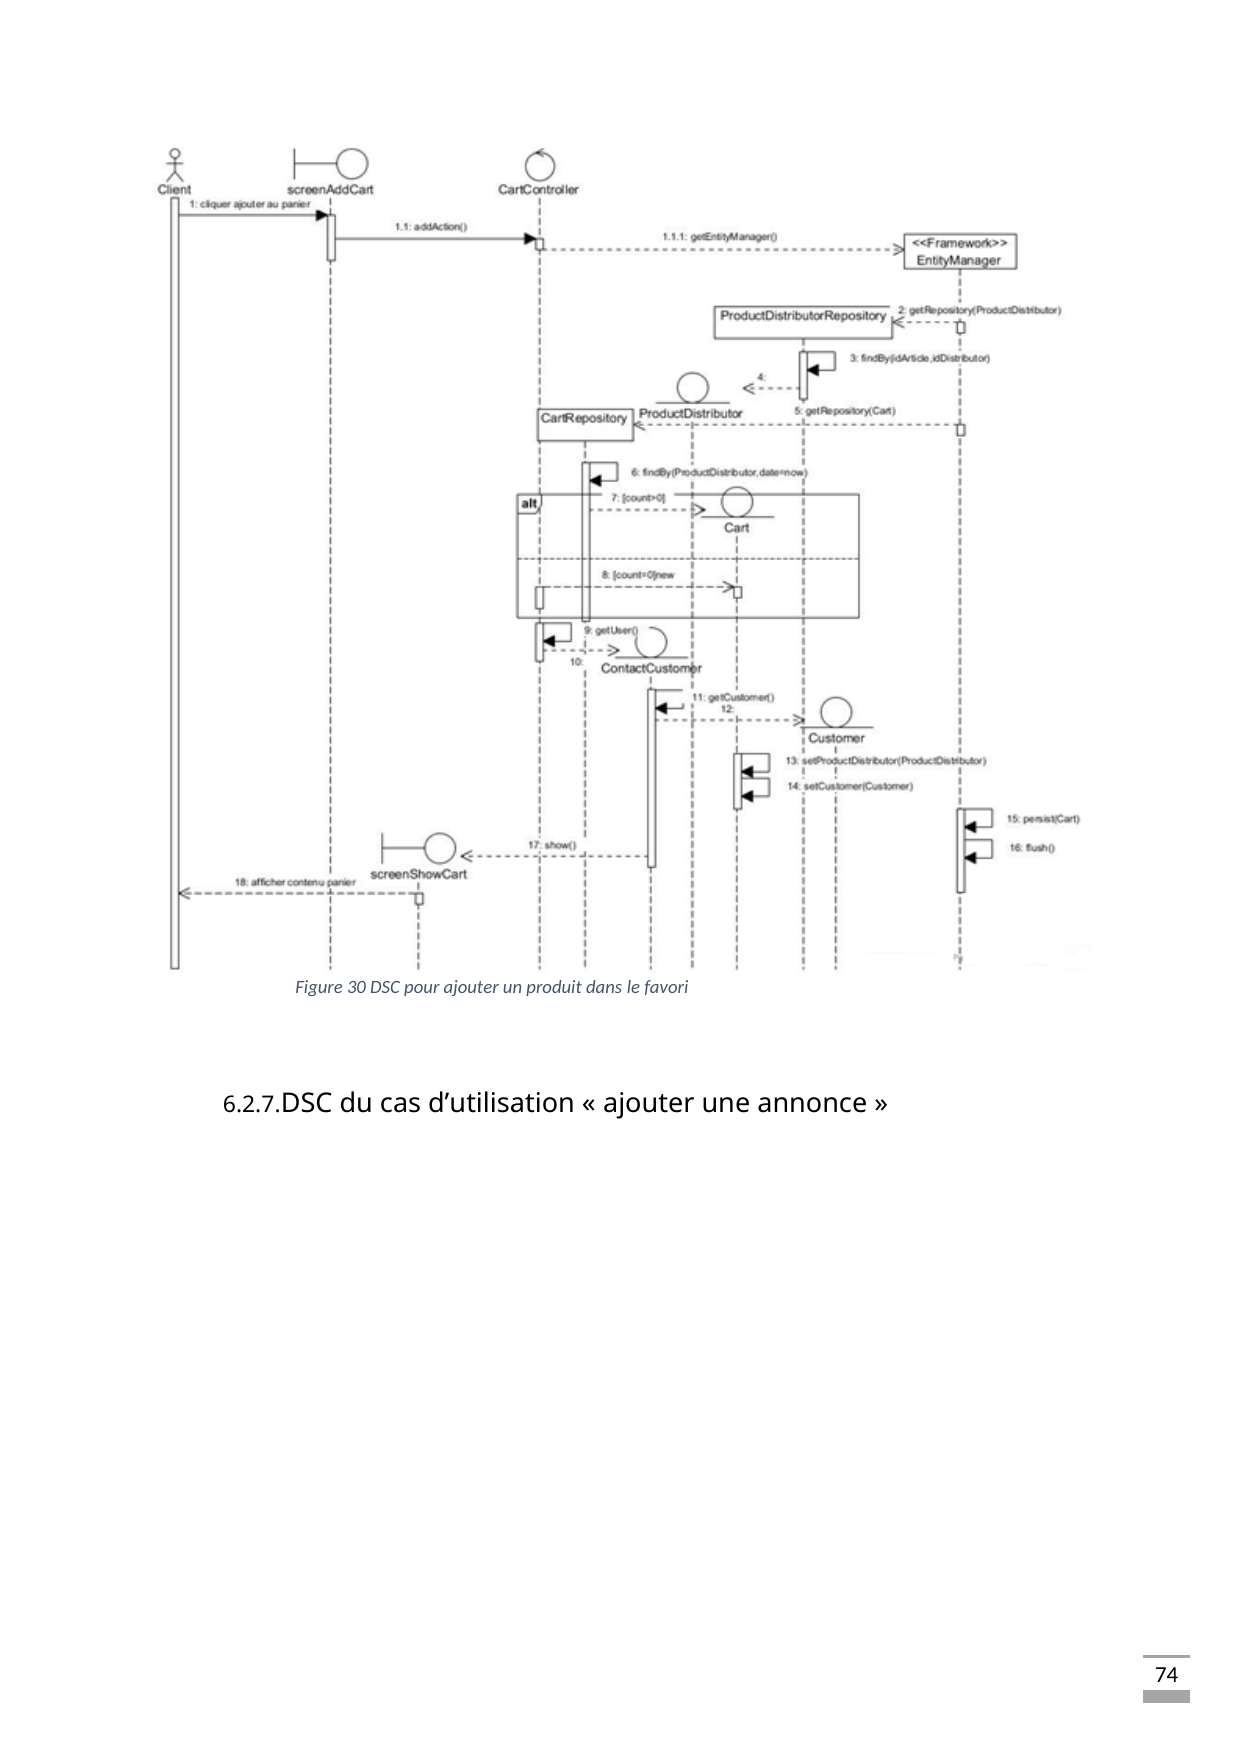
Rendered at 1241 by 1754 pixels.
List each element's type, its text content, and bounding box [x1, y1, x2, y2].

picture [147, 147, 1093, 973]
list DSC du cas d’utilisation « ajouter une annonce » [223, 1083, 1093, 1120]
